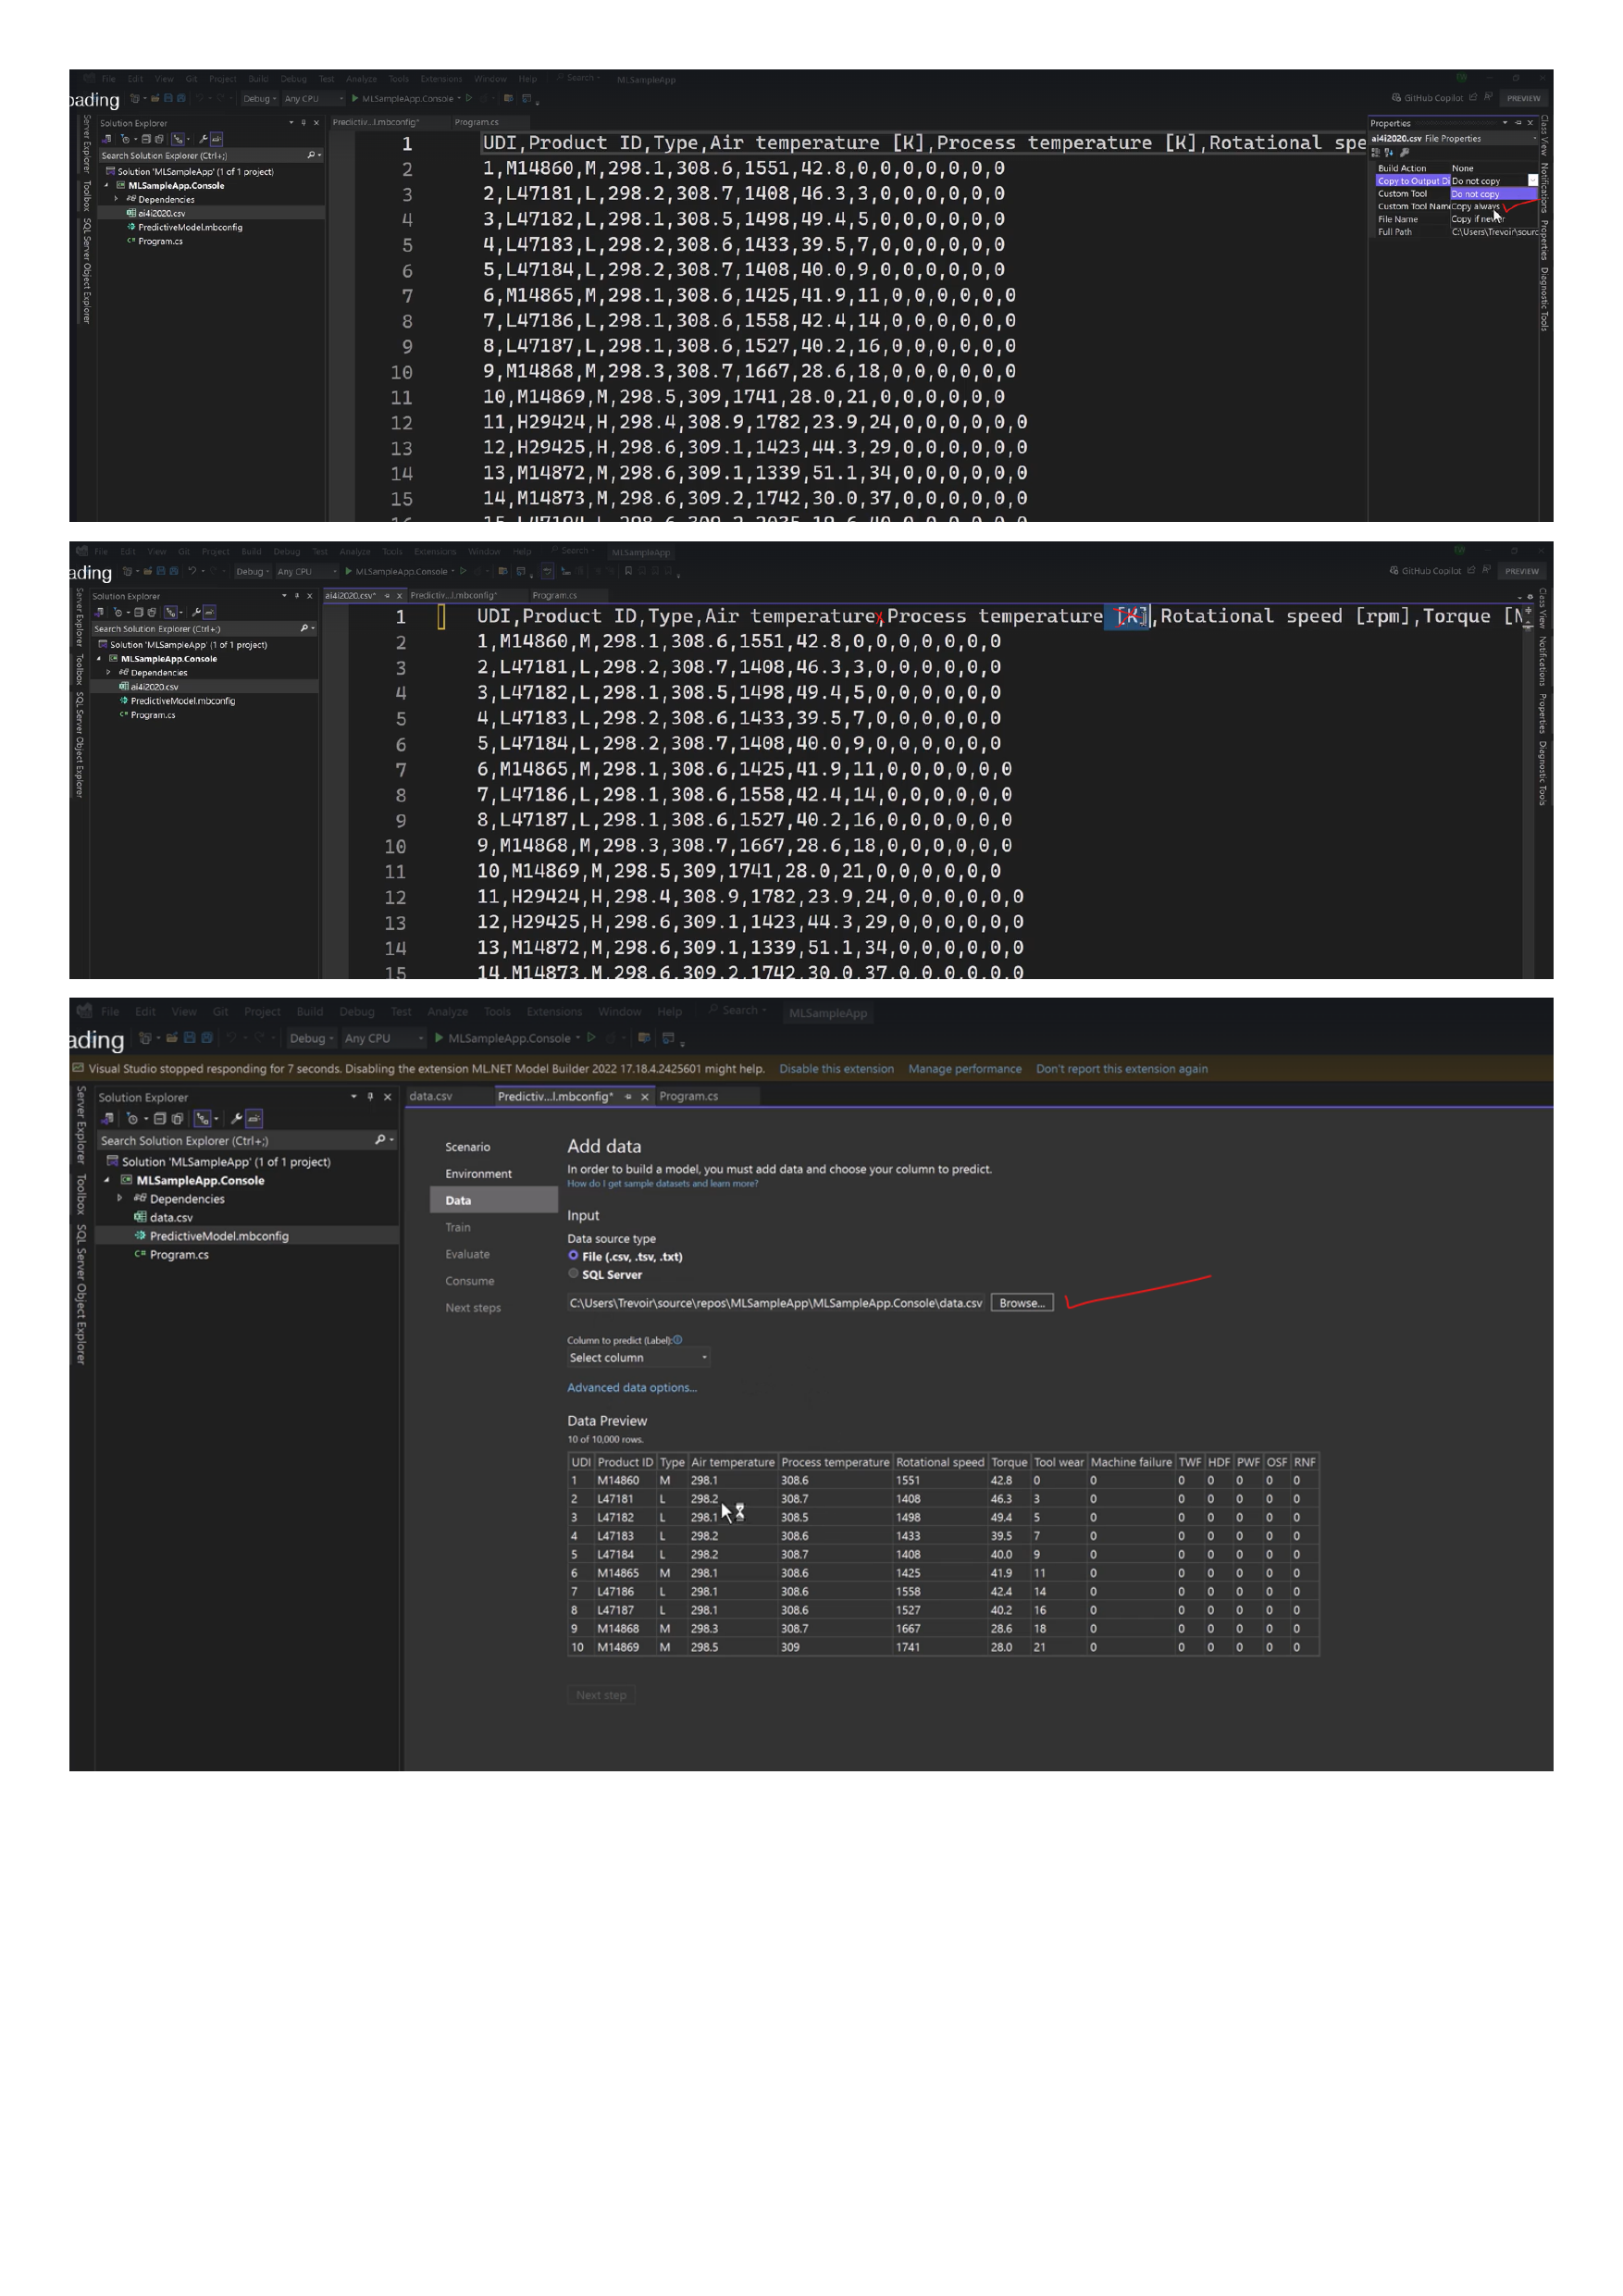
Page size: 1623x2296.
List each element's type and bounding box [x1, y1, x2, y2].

picture [69, 998, 1554, 1771]
picture [69, 69, 1554, 522]
picture [69, 541, 1554, 979]
